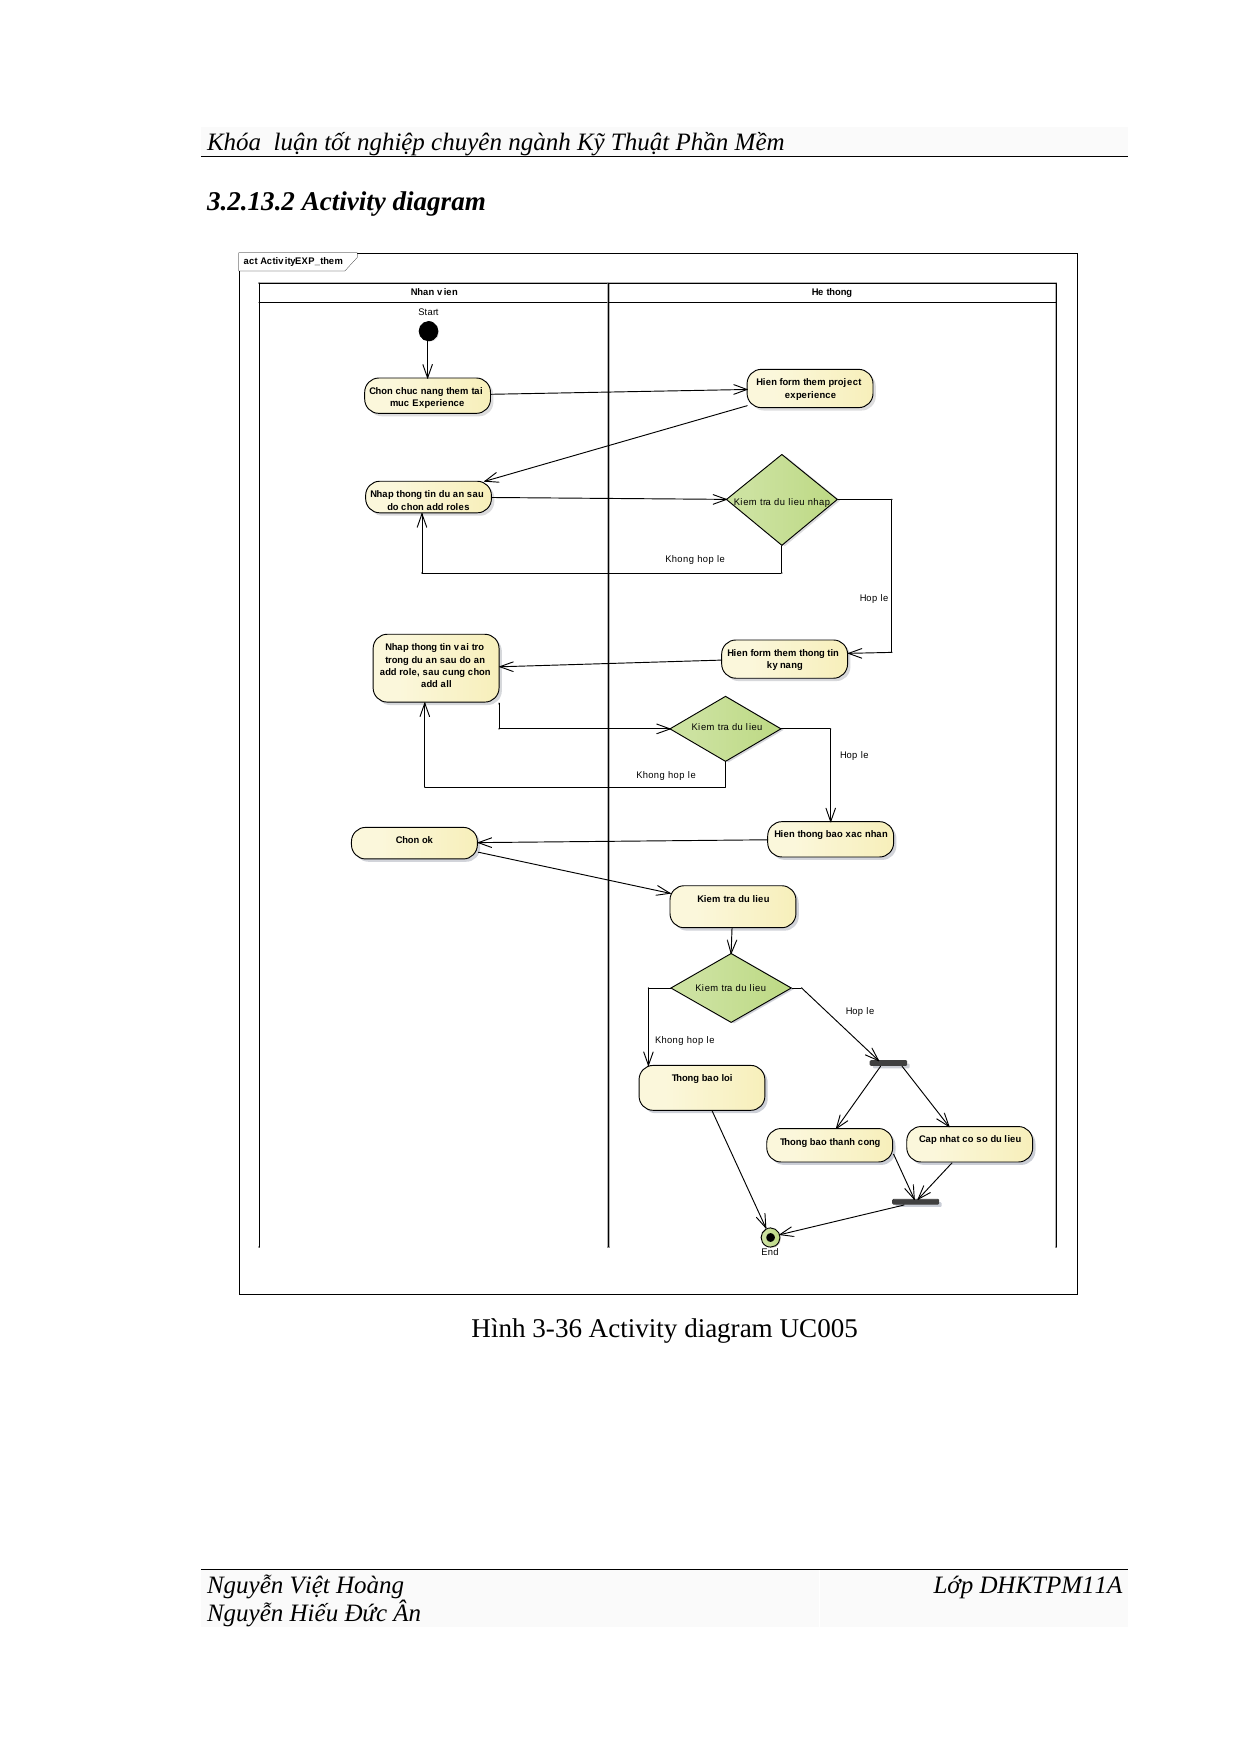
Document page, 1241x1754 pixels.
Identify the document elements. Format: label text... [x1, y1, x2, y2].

subtitle Activity diagram [207, 185, 1122, 216]
